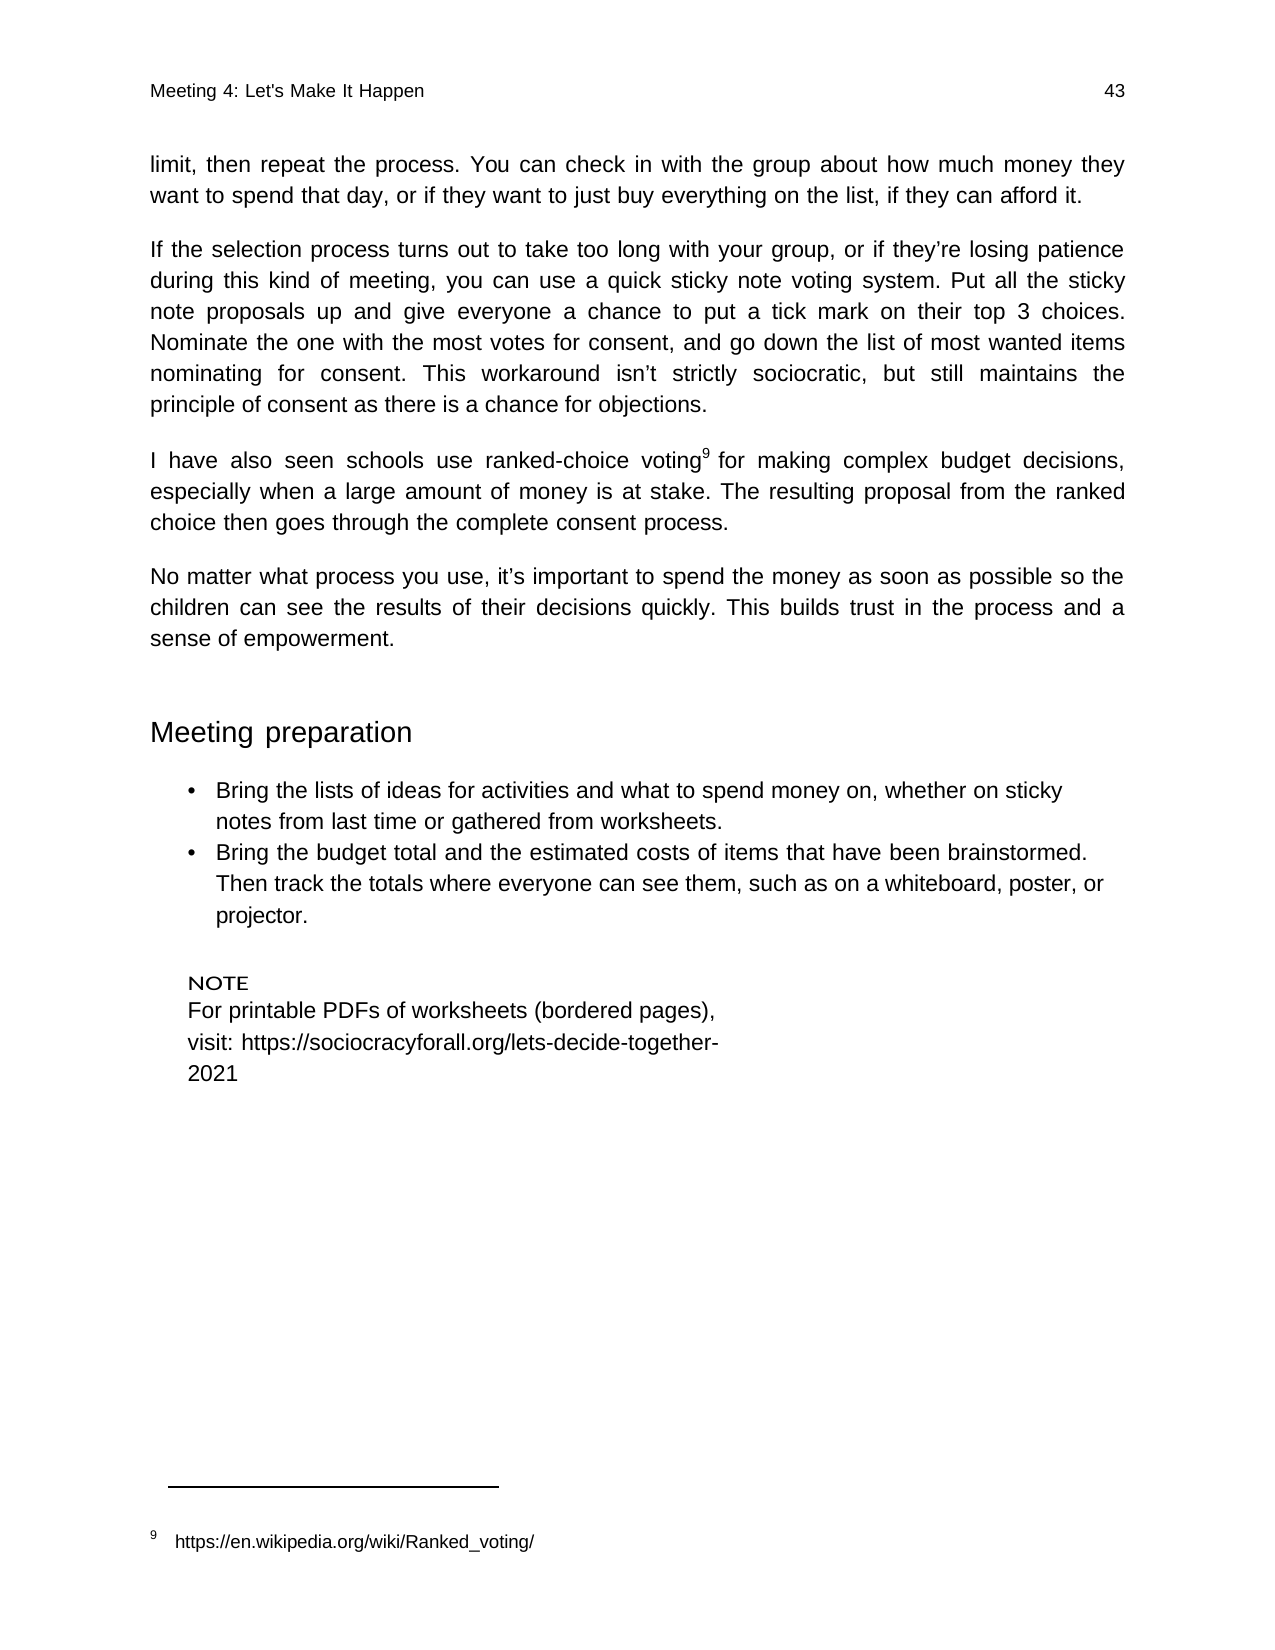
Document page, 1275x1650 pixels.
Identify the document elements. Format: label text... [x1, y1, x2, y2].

text 9 https://en.wikipedia.org/wiki/Ranked_voting/ [150, 1527, 1137, 1553]
text If the selection process turns out to take too long with your group, or if they’re losing patience during this kind of meeting, you can use a quick sticky note voting system. Put all the sticky note proposals up and give everyone a chance to put a tick mark on their top 3 choices. Nominate the one with the most votes for consent, and go down the list of most wanted items nominating for consent. This workaround isn’t strictly sociocratic, but still maintains the principle of consent as there is a chance for objections. [150, 236, 1125, 418]
text For printable PDFs of worksheets (bordered pages), visit: https://sociocracyforall.org/lets-decide-together-2021 [187, 997, 767, 1086]
text limit, then repeat the process. You can check in with the group about how much money they want to spend that day, or if they want to just buy everything on the list, if they can afford it. [150, 151, 1125, 208]
list Bring the budget total and the estimated costs of items that have been brainstormed. Then track the totals where everyone can see them, such as on a whiteboard, poster, or projector. [187, 839, 1106, 928]
text No matter what process you use, it’s important to spend the money as soon as possible so the children can see the results of their decisions quickly. This builds trust in the process and a sense of empowerment. [150, 563, 1125, 651]
subtitle Meeting preparation [150, 715, 1137, 748]
text NOTE [187, 970, 1137, 995]
text I have also seen schools use ranked-choice voting9 for making complex budget decisions, especially when a large amount of money is at stake. The resulting proposal from the ranked choice then goes through the complete consent process. [150, 445, 1125, 535]
list Bring the lists of ideas for activities and what to spend money on, whether on sticky notes from last time or gathered from worksheets. [187, 777, 1067, 834]
